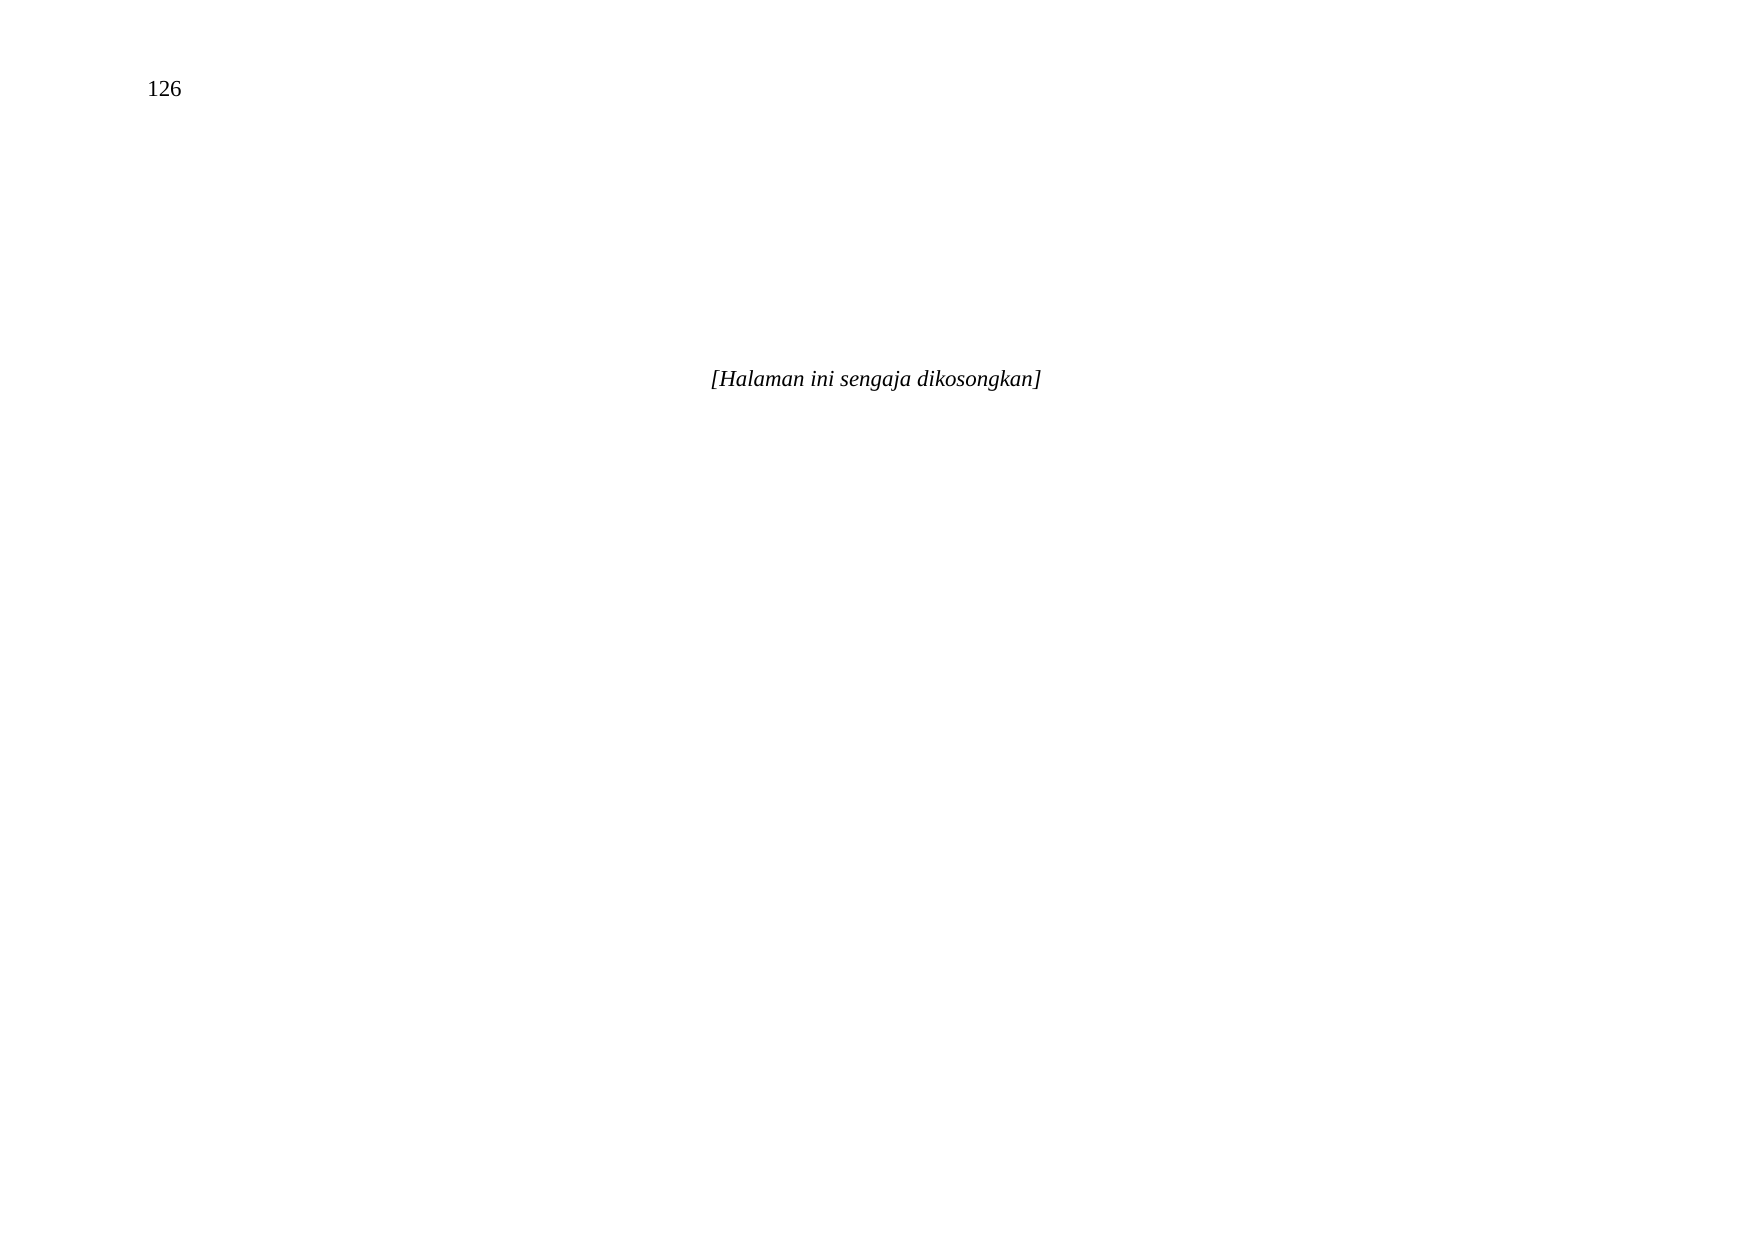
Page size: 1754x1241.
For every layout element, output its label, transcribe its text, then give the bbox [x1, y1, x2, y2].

text [Halaman ini sengaja dikosongkan] [147, 365, 1607, 391]
